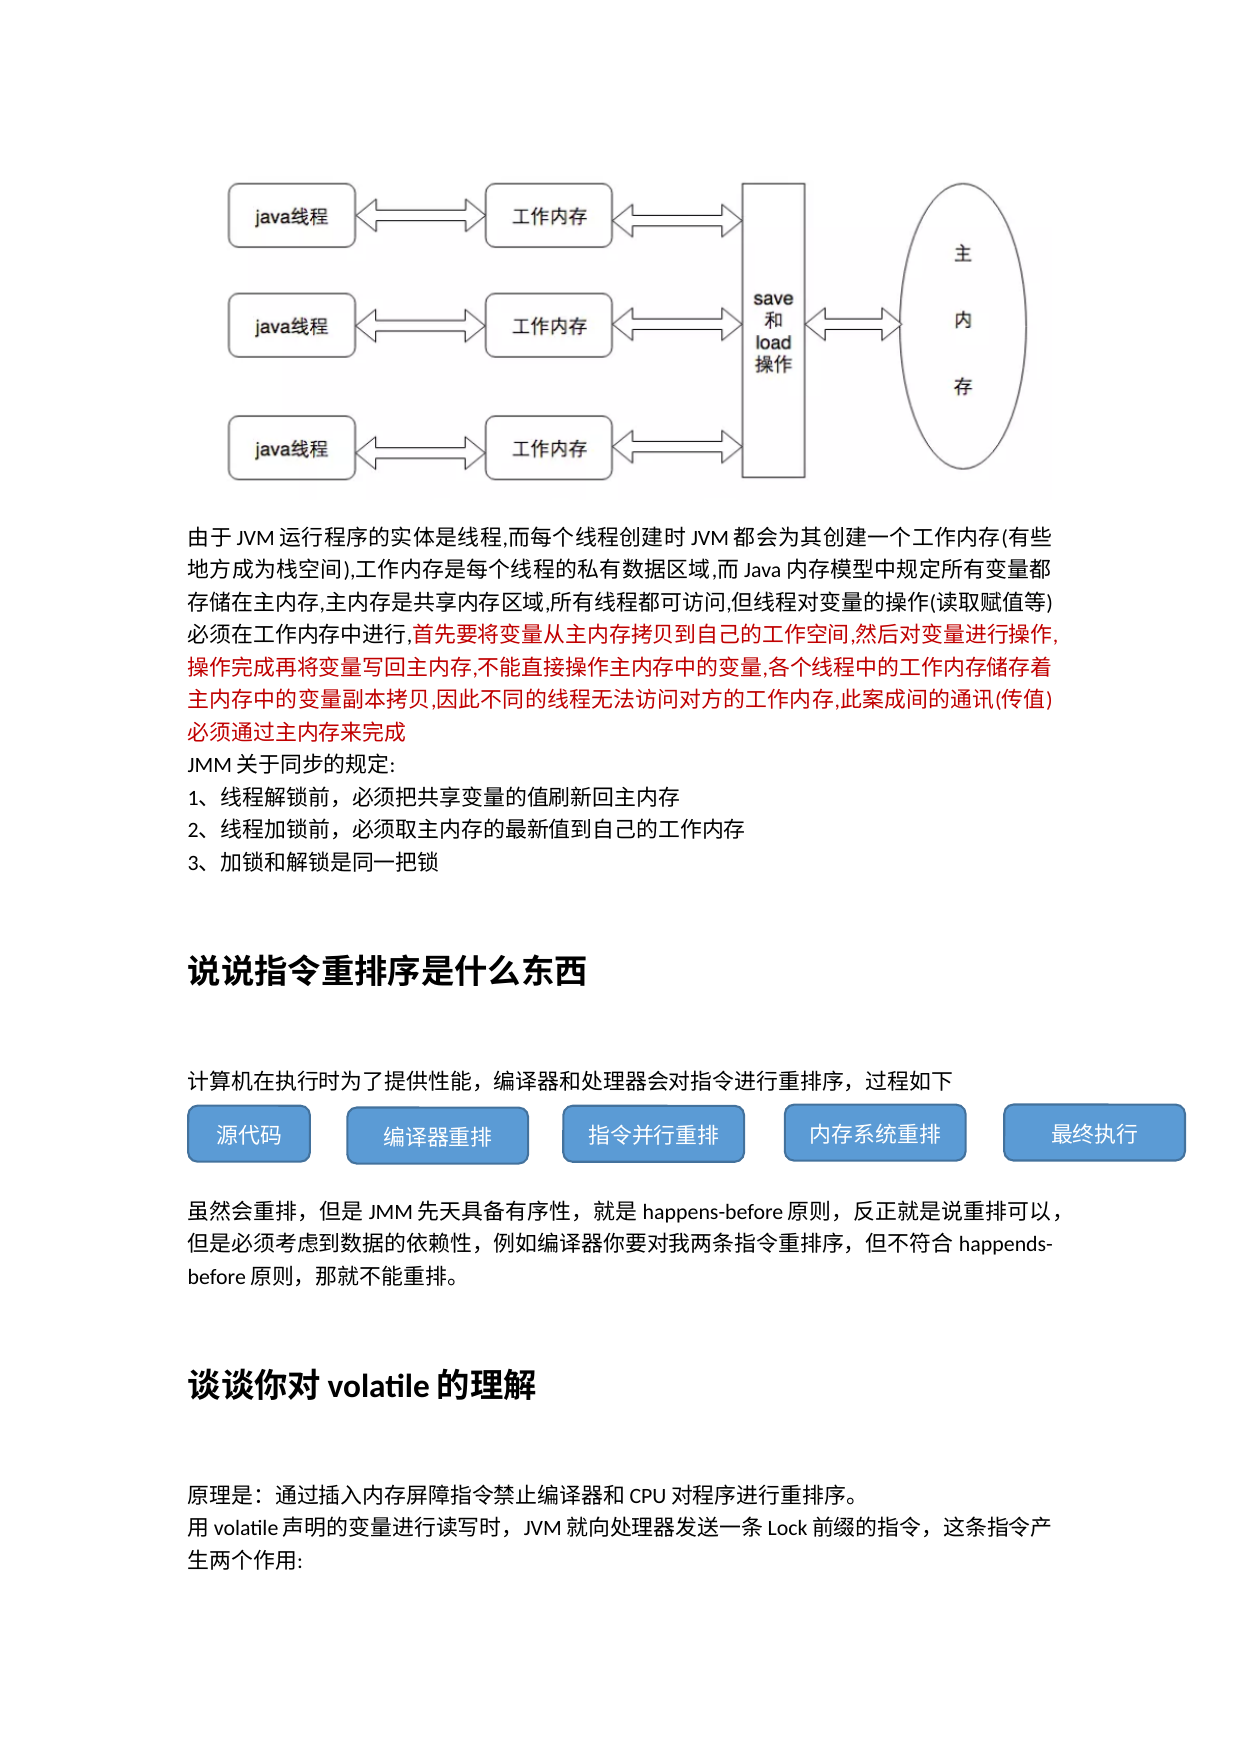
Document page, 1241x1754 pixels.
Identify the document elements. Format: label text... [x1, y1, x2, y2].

list 线程解锁前，必须把共享变量的值刷新回主内存 [187, 779, 1053, 812]
text 用volatile声明的变量进行读写时，JVM就向处理器发送一条Lock前缀的指令，这条指令产生两个作用: [187, 1510, 1053, 1575]
subtitle 说说指令重排序是什么东西 [187, 937, 1053, 1002]
text 由于JVM运行程序的实体是线程,而每个线程创建时JVM都会为其创建一个工作内存(有些地方成为栈空间),工作内存是每个线程的私有数据区域,而Java内存模型中规定所有变量都存储在主内存,主内存是共享内存区域,所有线程都可访问,但线程对变量的操作(读取赋值等)必须在工作内存中进行,首先要将变量从主内存拷贝到自己的工作空间,然后对变量进行操作,操作完成再将变量写回主内存,不能直接操作主内存中的变量,各个线程中的工作内存储存着主内存中的变量副本拷贝,因此不同的线程无法访问对方的工作内存,此案成间的通讯(传值) 必须通过主内存来完成 [187, 519, 1053, 747]
list 加锁和解锁是同一把锁 [187, 844, 1053, 877]
subtitle 谈谈你对volatile的理解 [187, 1350, 1053, 1415]
list 线程加锁前，必须取主内存的最新值到自己的工作内存 [187, 812, 1053, 844]
picture [187, 162, 1052, 500]
text 计算机在执行时为了提供性能，编译器和处理器会对指令进行重排序，过程如下 [187, 1063, 1053, 1096]
text 虽然会重排，但是JMM先天具备有序性，就是happens-before原则，反正就是说重排可以，但是必须考虑到数据的依赖性，例如编译器你要对我两条指令重排序，但不符合happends-before原则，那就不能重排。 [187, 1193, 1053, 1291]
text 原理是：通过插入内存屏障指令禁止编译器和CPU对程序进行重排序。 [187, 1477, 1053, 1510]
text JMM关于同步的规定: [187, 747, 1053, 779]
